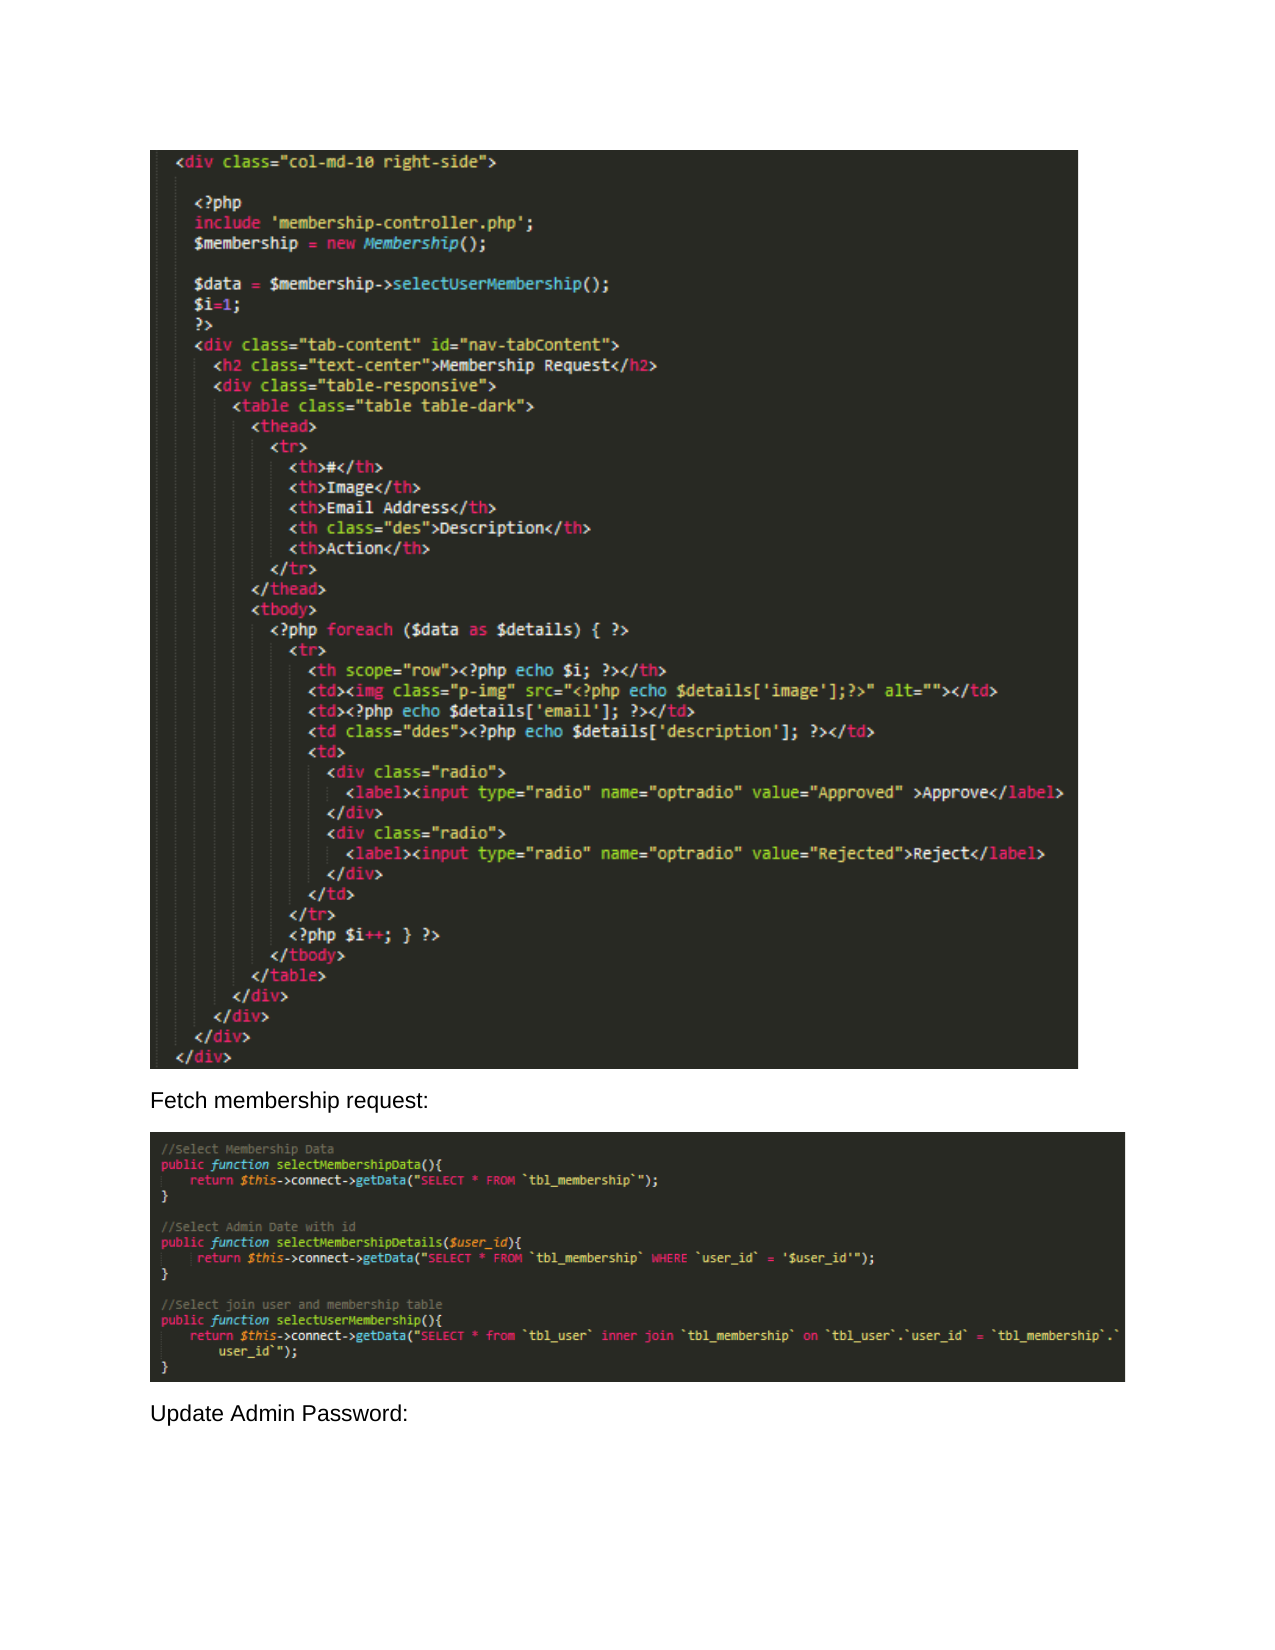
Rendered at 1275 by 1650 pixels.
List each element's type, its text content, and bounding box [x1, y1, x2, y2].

text Update Admin Password: [150, 1400, 1125, 1427]
picture [150, 1132, 1125, 1382]
text Fetch membership request: [150, 1087, 1125, 1114]
picture [150, 150, 1079, 1069]
